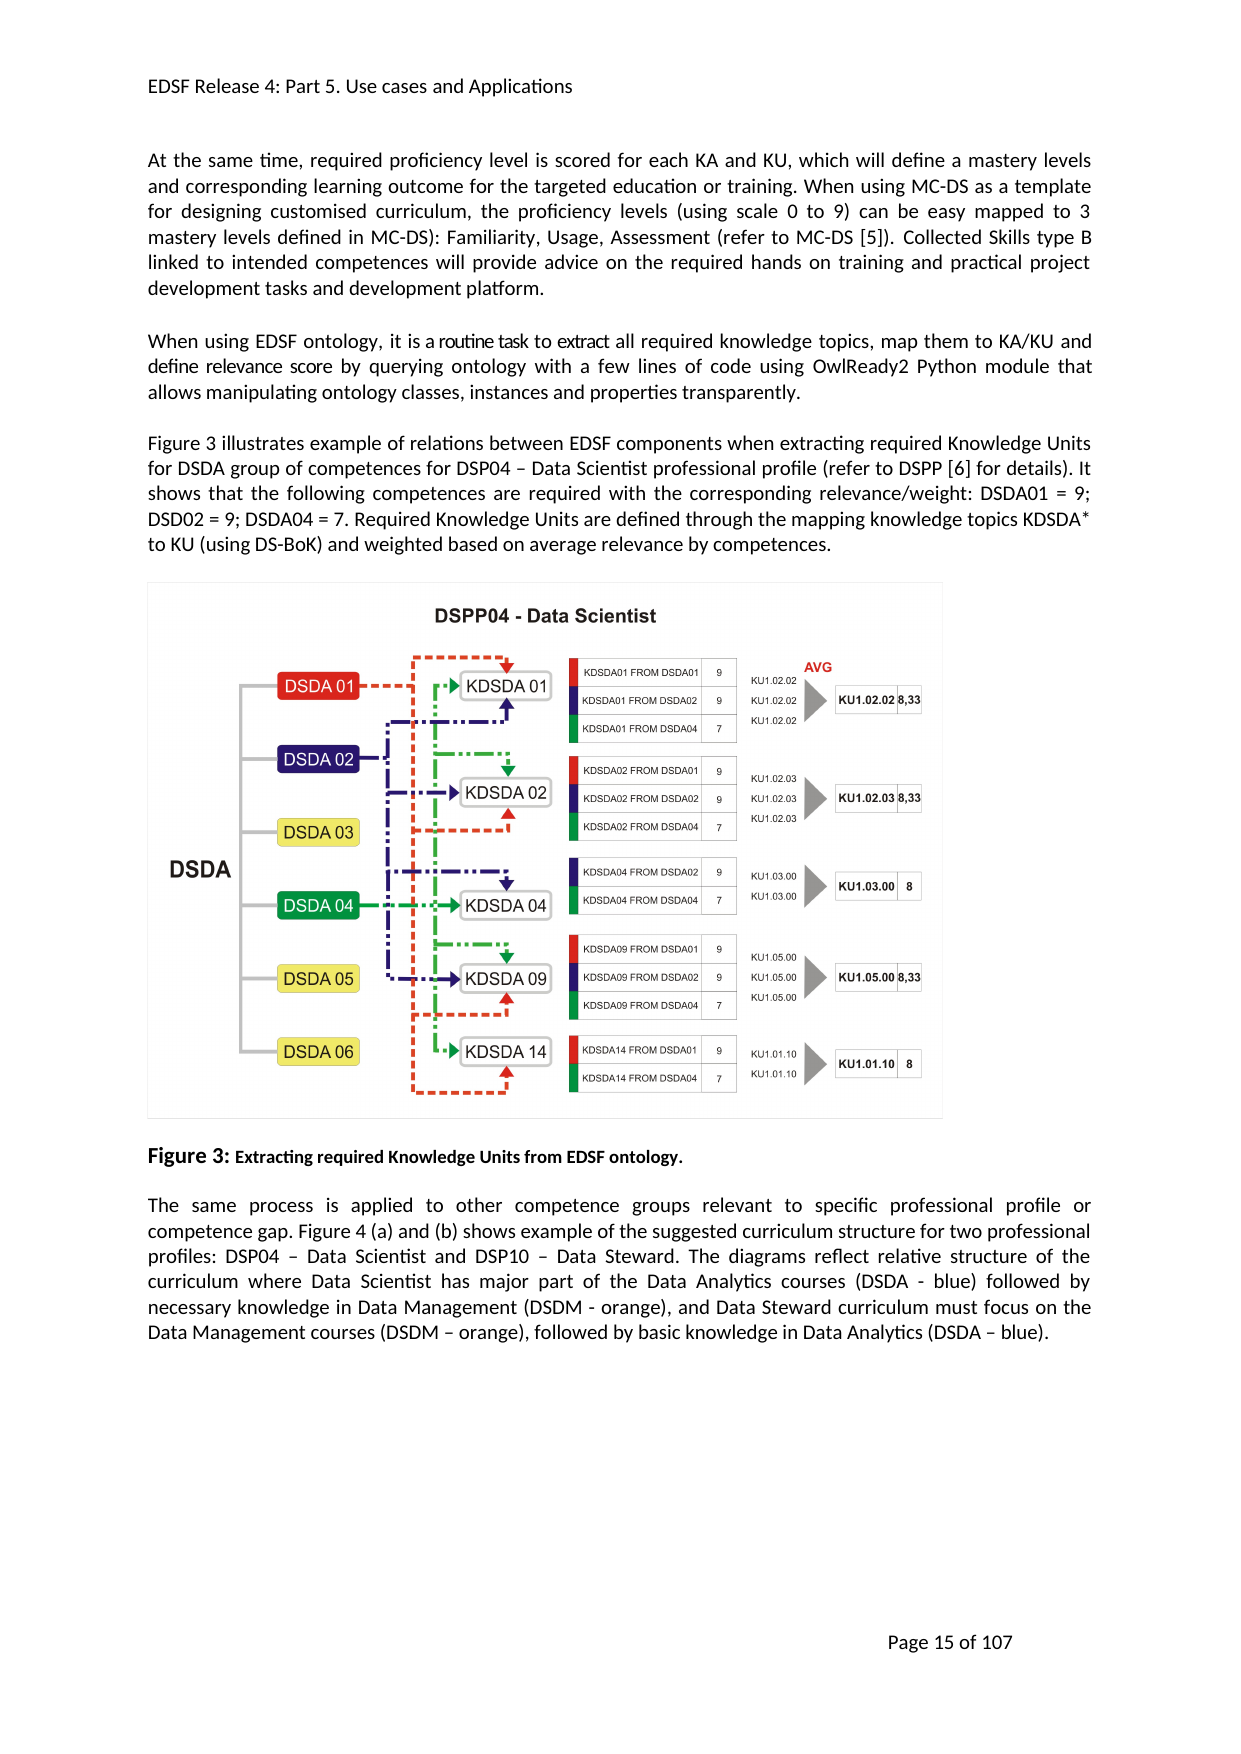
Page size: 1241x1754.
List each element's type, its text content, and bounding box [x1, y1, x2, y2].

text Figure 3: Extracting required Knowledge Units from EDSF ontology. [235, 1141, 1093, 1169]
text When using EDSF ontology, it is a routine task to extract all required knowledge topics, map them to KA/KU and define relevance score by querying ontology with a few lines of code using OwlReady2 Python module that allows manipulating ontology classes, instances and properties transparently. [148, 328, 1093, 404]
text Figure 3 illustrates example of relations between EDSF components when extracting required Knowledge Units for DSDA group of competences for DSP04 – Data Scientist professional profile (refer to DSPP [6] for details). It shows that the following competences are required with the corresponding relevance/weight: DSDA01 = 9; DSD02 = 9; DSDA04 = 7. Required Knowledge Units are defined through the mapping knowledge topics KDSDA* to KU (using DS-BoK) and weighted based on average relevance by competences. [148, 430, 1093, 557]
text The same process is applied to other competence groups relevant to specific professional profile or competence gap. Figure 4 (a) and (b) shows example of the suggested curriculum structure for two professional profiles: DSP04 – Data Scientist and DSP10 – Data Steward. The diagrams reflect relative structure of the curriculum where Data Scientist has major part of the Data Analytics courses (DSDA - blue) followed by necessary knowledge in Data Management (DSDM - orange), and Data Steward curriculum must focus on the Data Management courses (DSDM – orange), followed by basic knowledge in Data Analytics (DSDA – blue). [148, 1192, 1093, 1345]
picture [147, 582, 943, 1119]
text At the same time, required proficiency level is scored for each KA and KU, which will define a mastery levels and corresponding learning outcome for the targeted education or training. When using MC-DS as a template for designing customised curriculum, the proficiency levels (using scale 0 to 9) can be easy mapped to 3 mastery levels defined in MC-DS): Familiarity, Usage, Assessment (refer to MC-DS [5]). Collected Skills type B linked to intended competences will provide advice on the required hands on training and practical project development tasks and development platform. [148, 148, 1093, 300]
